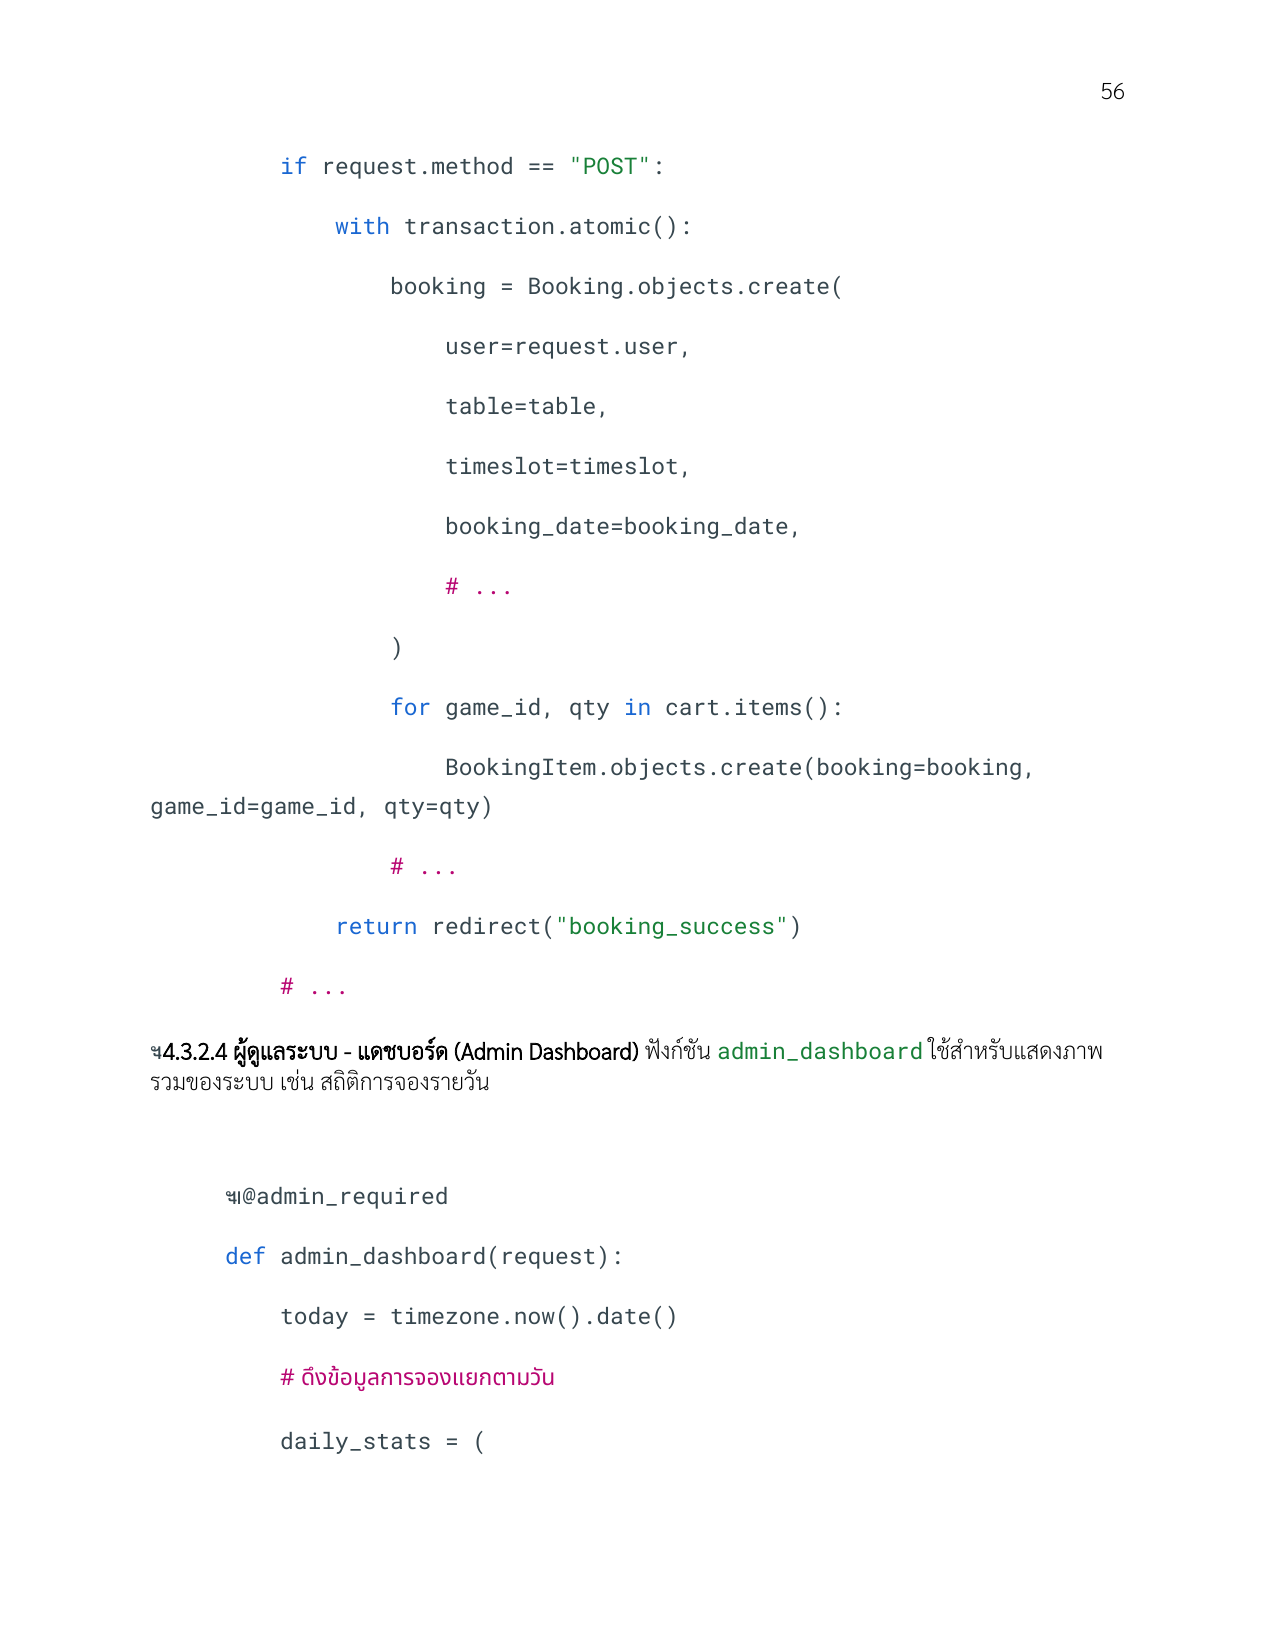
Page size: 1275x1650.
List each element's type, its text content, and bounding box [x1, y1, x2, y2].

text ) [150, 631, 1125, 661]
text table=table, [150, 390, 1125, 421]
text today = timezone.now().date() [150, 1301, 1125, 1331]
text # ... [150, 850, 1125, 881]
text booking_date=booking_date, [150, 511, 1125, 541]
text @admin_required [150, 1180, 1125, 1210]
text # ... [150, 971, 1125, 1001]
text timeslot=timeslot, [150, 451, 1125, 481]
text if request.method == "POST": [150, 150, 1125, 180]
text daily_stats = ( [150, 1425, 1125, 1456]
text with transaction.atomic(): [150, 210, 1125, 240]
text def admin_dashboard(request): [150, 1240, 1125, 1271]
text booking = Booking.objects.create( [150, 270, 1125, 300]
text for game_id, qty in cart.items(): [150, 691, 1125, 721]
text return redirect("booking_success") [150, 911, 1125, 941]
text BookingItem.objects.create(booking=booking, game_id=game_id, qty=qty) [150, 751, 1125, 821]
text 4.3.2.4 ผู้ดูแลระบบ - แดชบอร์ด (Admin Dashboard) ฟังก์ชัน admin_dashboard ใช้สำหรับแสดงภาพรวมของระบบ เช่น สถิติการจองรายวัน [150, 1035, 1125, 1095]
text # ... [150, 571, 1125, 601]
text user=request.user, [150, 330, 1125, 361]
